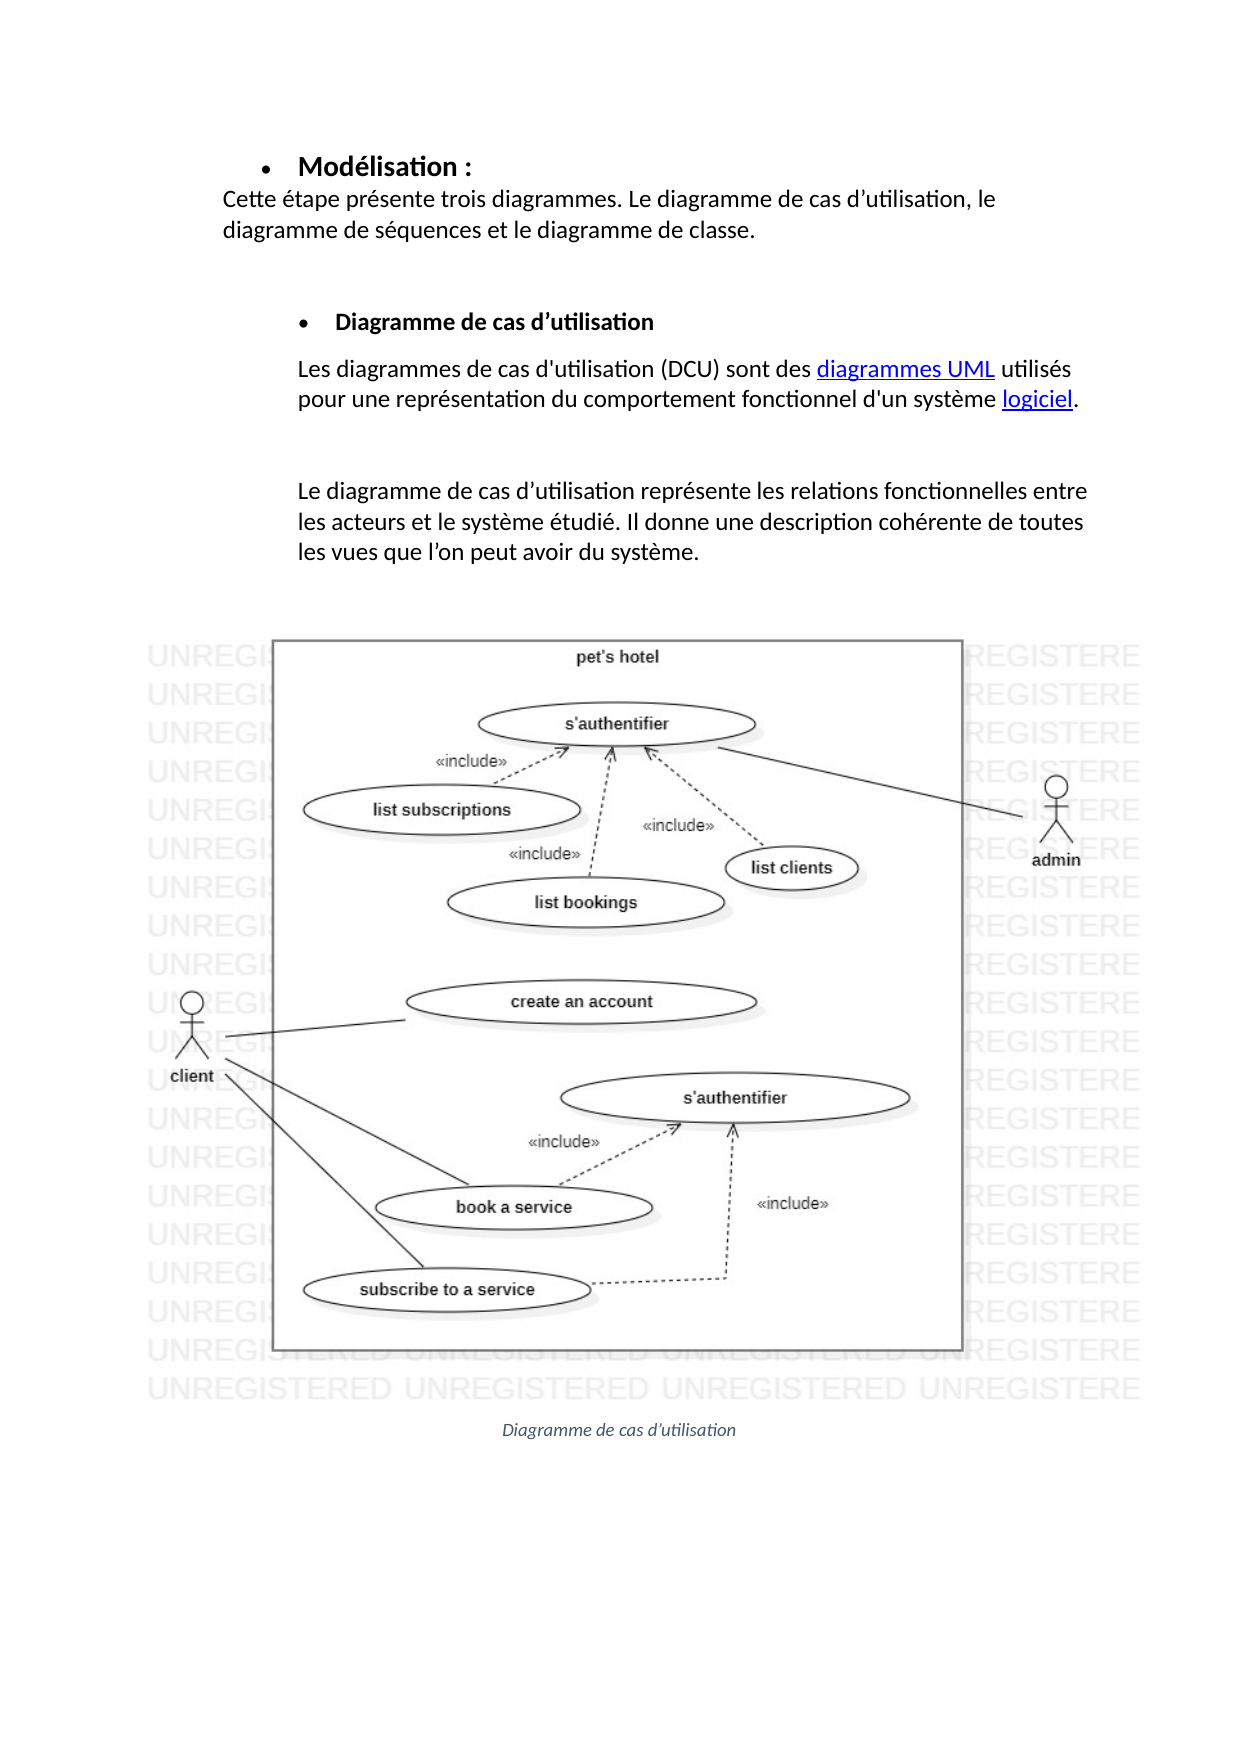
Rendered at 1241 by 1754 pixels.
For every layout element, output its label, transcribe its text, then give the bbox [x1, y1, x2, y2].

picture [147, 628, 1140, 1402]
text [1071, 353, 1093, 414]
text Diagramme de cas d’utilisation [148, 1418, 1093, 1441]
list Diagramme de cas d’utilisation [298, 306, 1093, 336]
text Cette étape présente trois diagrammes. Le diagramme de cas d’utilisation, le diagramme de séquences et le diagramme de classe. [223, 183, 1093, 244]
list Modélisation : [260, 148, 1093, 183]
text Le diagramme de cas d’utilisation représente les relations fonctionnelles entre les acteurs et le système étudié. Il donne une description cohérente de toutes les vues que l’on peut avoir du système. [298, 475, 1093, 567]
